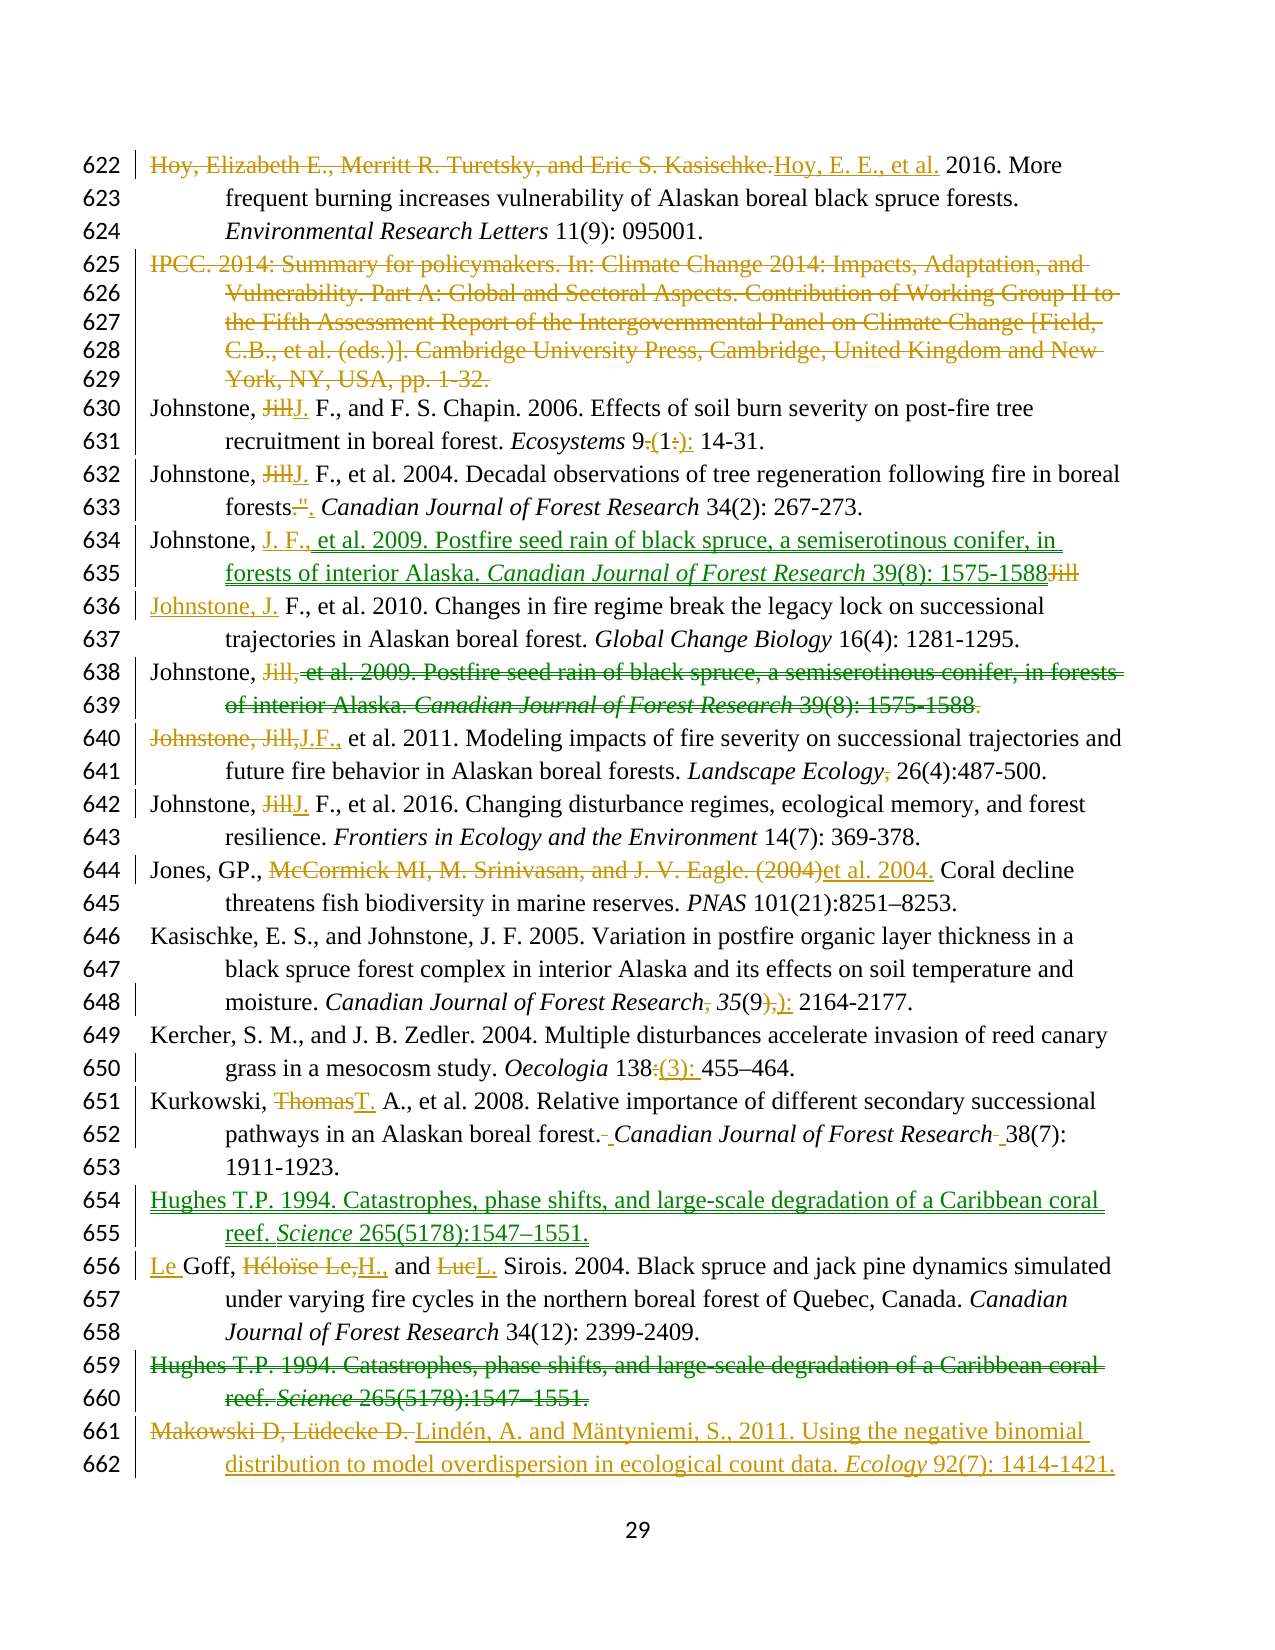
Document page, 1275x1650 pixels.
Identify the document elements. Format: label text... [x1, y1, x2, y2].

text Jones, GP., Coral decline threatens fish biodiversity in marine reserves. PNAS 101(21):8251–8253. [150, 855, 1125, 917]
text Johnstone, F., et al. 2016. Changing disturbance regimes, ecological memory, and forest resilience. Frontiers in Ecology and the Environment 14(7): 369-378. [150, 789, 1125, 851]
text Johnstone, F., and F. S. Chapin. 2006. Effects of soil burn severity on post-fire tree recruitment in boreal forest. Ecosystems 91 14-31. [150, 393, 1125, 454]
text Kasischke, E. S., and Johnstone, J. F. 2005. Variation in postfire organic layer thickness in a black spruce forest complex in interior Alaska and its effects on soil temperature and moisture. Canadian Journal of Forest Research 35(9 2164-2177. [150, 921, 1125, 1016]
text Johnstone, [150, 657, 1125, 719]
text Johnstone, [150, 525, 1125, 587]
text Goff, and Sirois. 2004. Black spruce and jack pine dynamics simulated under varying fire cycles in the northern boreal forest of Quebec, Canada. Canadian Journal of Forest Research 34(12): 2399-2409. [150, 1251, 1125, 1346]
text Kurkowski, A., et al. 2008. Relative importance of different secondary successional pathways in an Alaskan boreal forest.Canadian Journal of Forest Research38(7): 1911-1923. [150, 1086, 1125, 1181]
text F., et al. 2010. Changes in fire regime break the legacy lock on successional trajectories in Alaskan boreal forest. Global Change Biology 16(4): 1281-1295. [150, 591, 1125, 653]
text grass in a mesocosm study. Oecologia 138455–464. [150, 1053, 1125, 1082]
text 2016. More frequent burning increases vulnerability of Alaskan boreal black spruce forests. Environmental Research Letters 11(9): 095001. [150, 150, 1125, 245]
text et al. 2011. Modeling impacts of fire severity on successional trajectories and future fire behavior in Alaskan boreal forests. Landscape Ecology 26(4):487-500. [150, 723, 1125, 785]
text Kercher, S. M., and J. B. Zedler. 2004. Multiple disturbances accelerate invasion of reed canary [150, 1020, 1125, 1049]
text Johnstone, F., et al. 2004. Decadal observations of tree regeneration following fire in boreal forests Canadian Journal of Forest Research 34(2): 267-273. [150, 459, 1125, 521]
